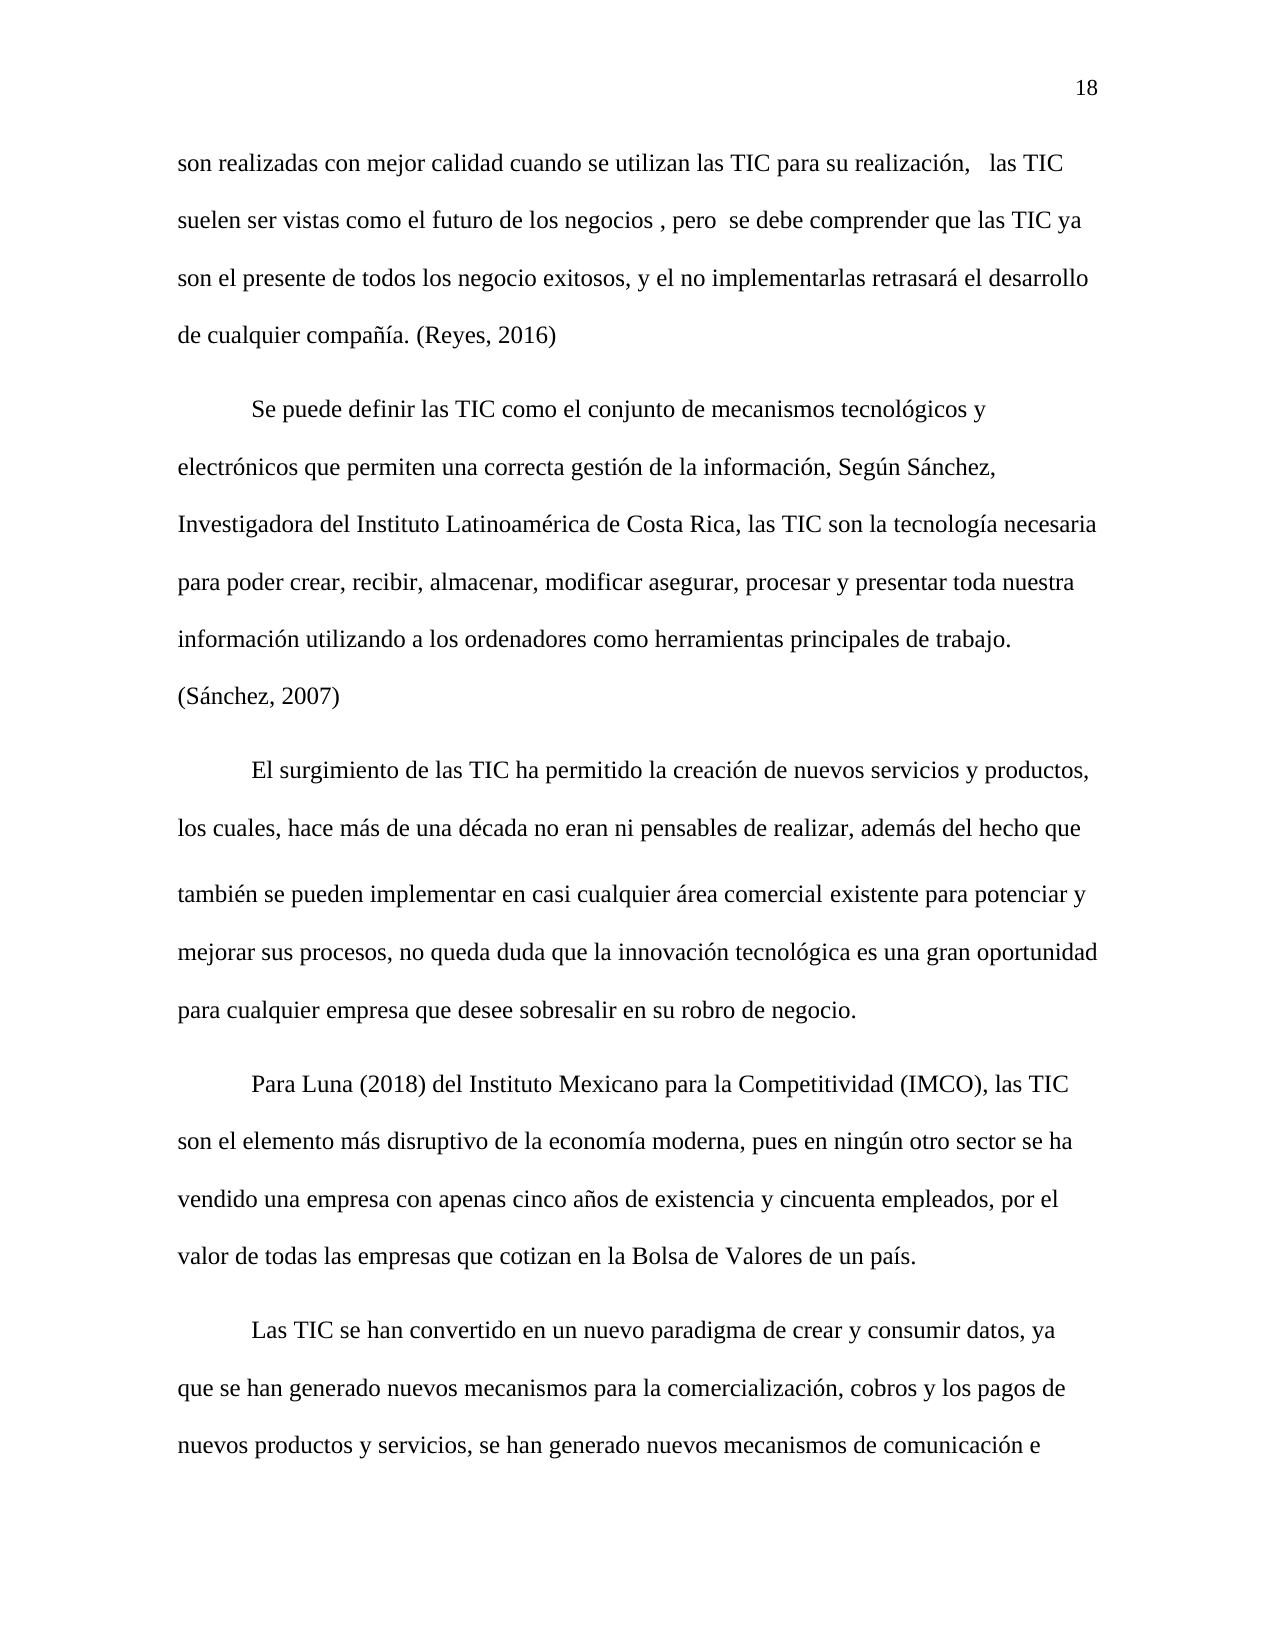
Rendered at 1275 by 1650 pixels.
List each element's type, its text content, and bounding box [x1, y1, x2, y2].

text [177, 1316, 1098, 1459]
text El surgimiento de las TIC ha permitido la creación de nuevos servicios y productos, los cuales, hace más de una década no eran ni pensables de realizar, además del hecho que también se pueden implementar en casi cualquier área comercial existente para potenciar y mejorar sus procesos, no queda duda que la innovación tecnológica es una gran oportunidad para cualquier empresa que desee sobresalir en su robro de negocio. [177, 755, 1098, 1023]
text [177, 148, 1098, 349]
text Se puede definir las TIC como el conjunto de mecanismos tecnológicos y electrónicos que permiten una correcta gestión de la información, Según Sánchez, Investigadora del Instituto Latinoamérica de Costa Rica, las TIC son la tecnología necesaria para poder crear, recibir, almacenar, modificar asegurar, procesar y presentar toda nuestra información utilizando a los ordenadores como herramientas principales de trabajo. [177, 394, 1098, 710]
text Para Luna (2018) del Instituto Mexicano para la Competitividad (IMCO), las TIC son el elemento más disruptivo de la economía moderna, pues en ningún otro sector se ha vendido una empresa con apenas cinco años de existencia y cincuenta empleados, por el valor de todas las empresas que cotizan en la Bolsa de Valores de un país. [177, 1069, 1098, 1270]
